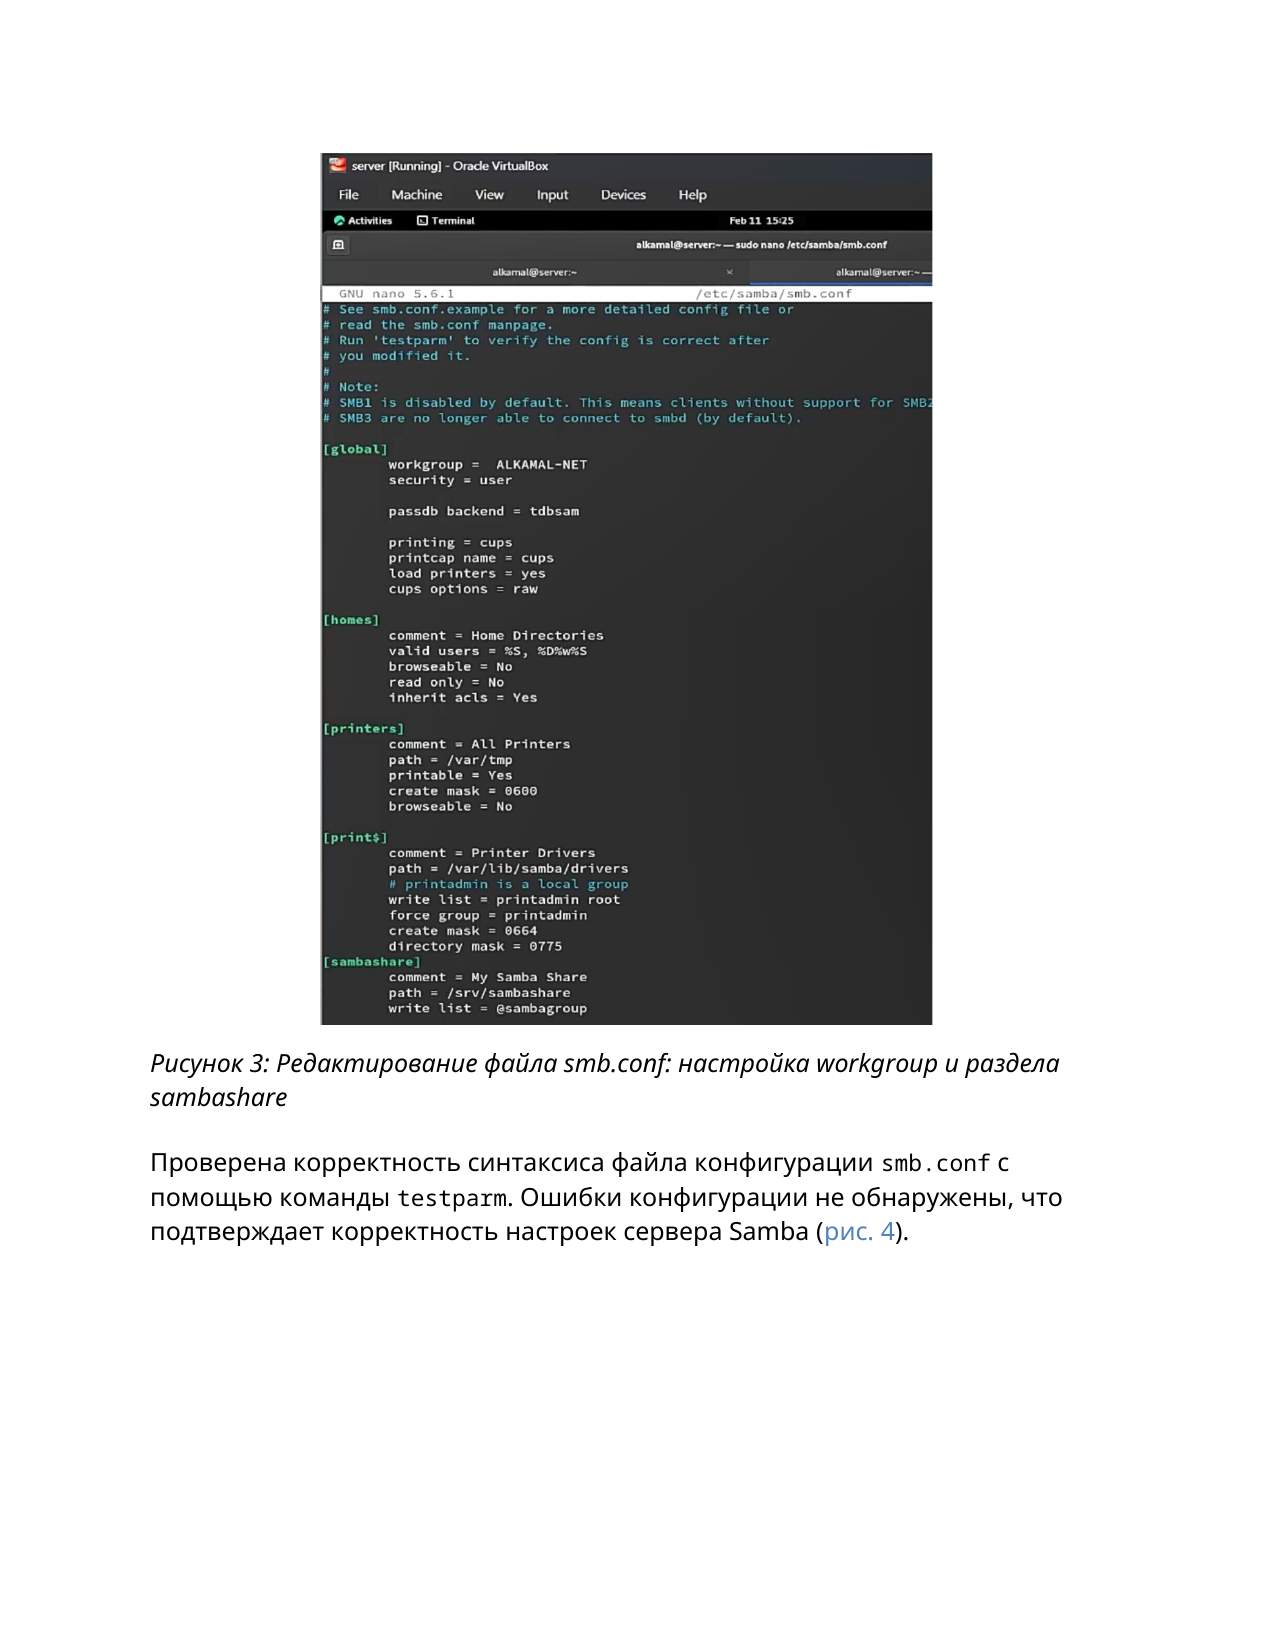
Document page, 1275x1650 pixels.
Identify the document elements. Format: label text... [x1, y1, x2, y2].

picture [320, 153, 933, 1025]
text Проверена корректность синтаксиса файла конфигурации smb.conf с помощью команды testparm. Ошибки конфигурации не обнаружены, что подтверждает корректность настроек сервера Samba (рис. 4). [150, 1145, 1125, 1247]
table_header Рисунок 3: Редактирование файла smb.conf: настройка workgroup и раздела sambashare [139, 150, 1114, 1126]
